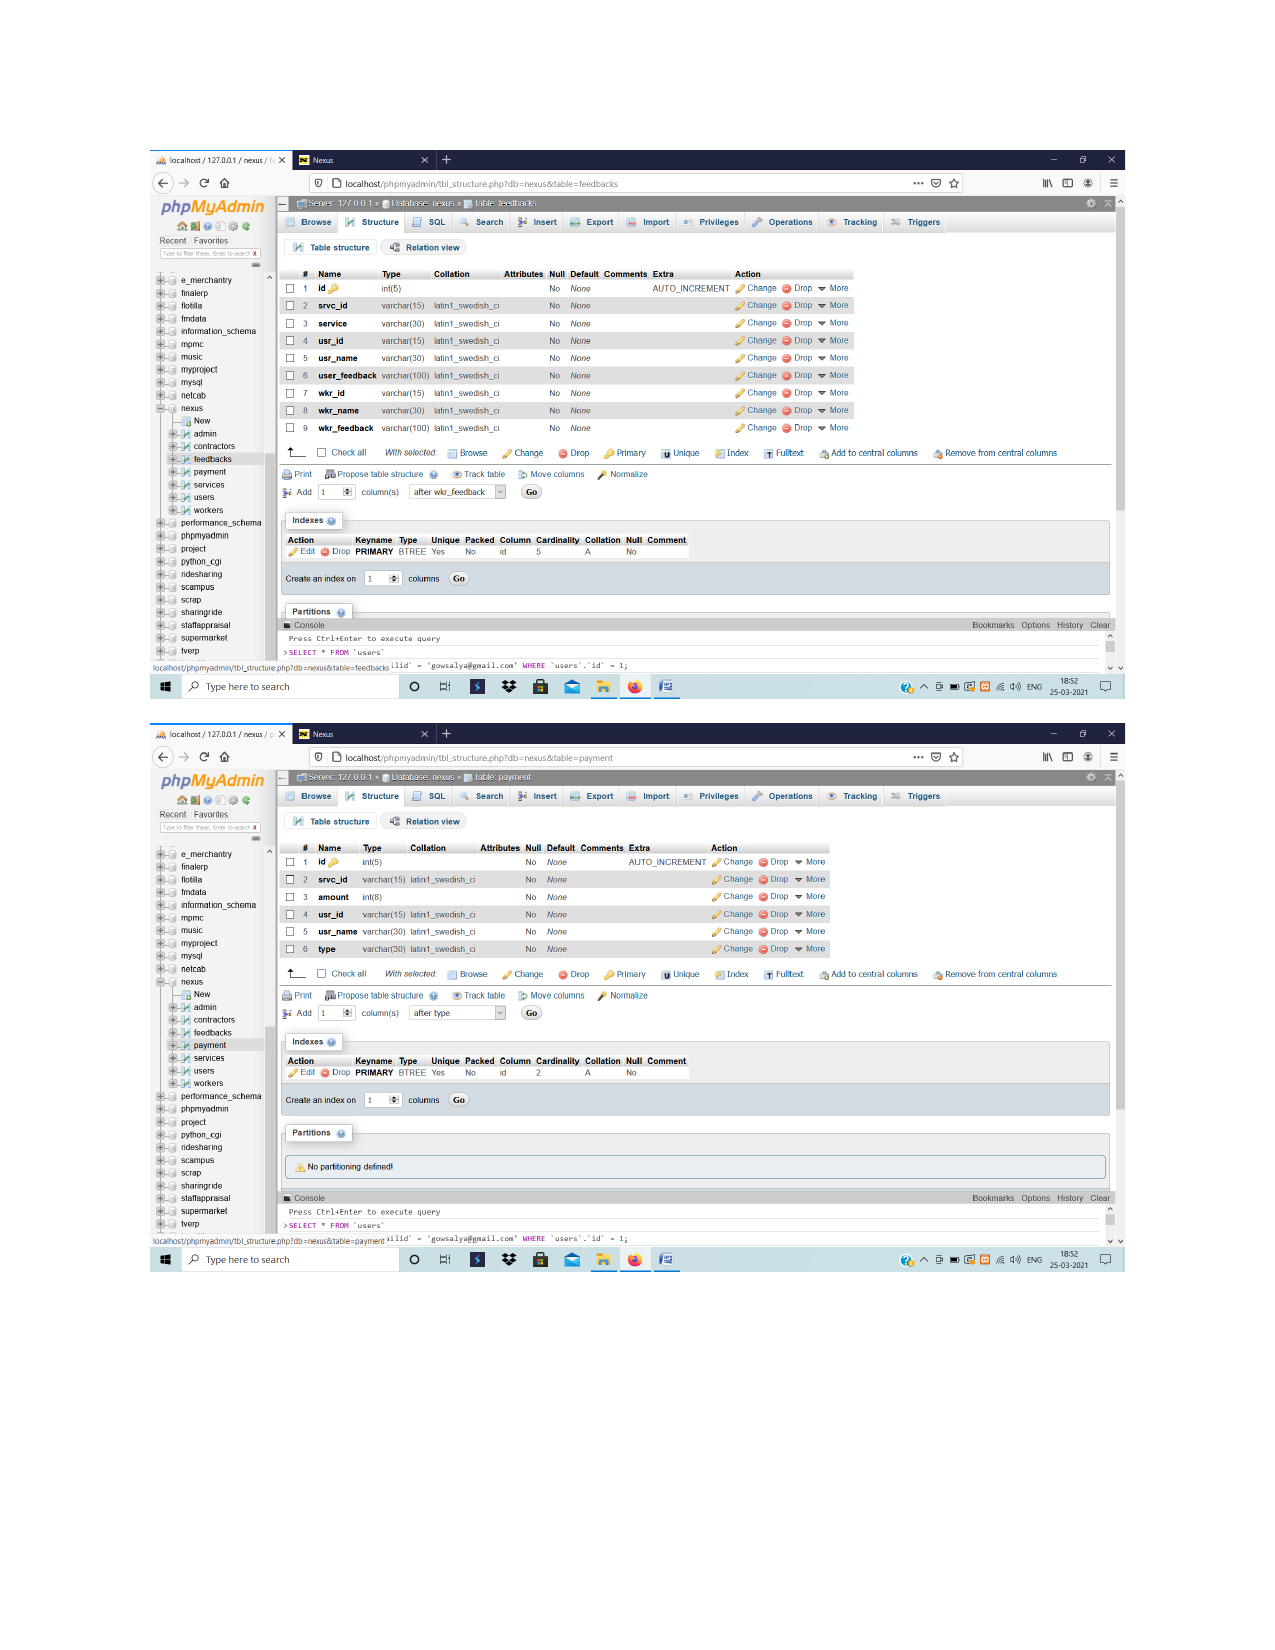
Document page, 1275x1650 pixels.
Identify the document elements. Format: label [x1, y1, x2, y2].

picture [150, 723, 1125, 1272]
picture [150, 150, 1125, 699]
